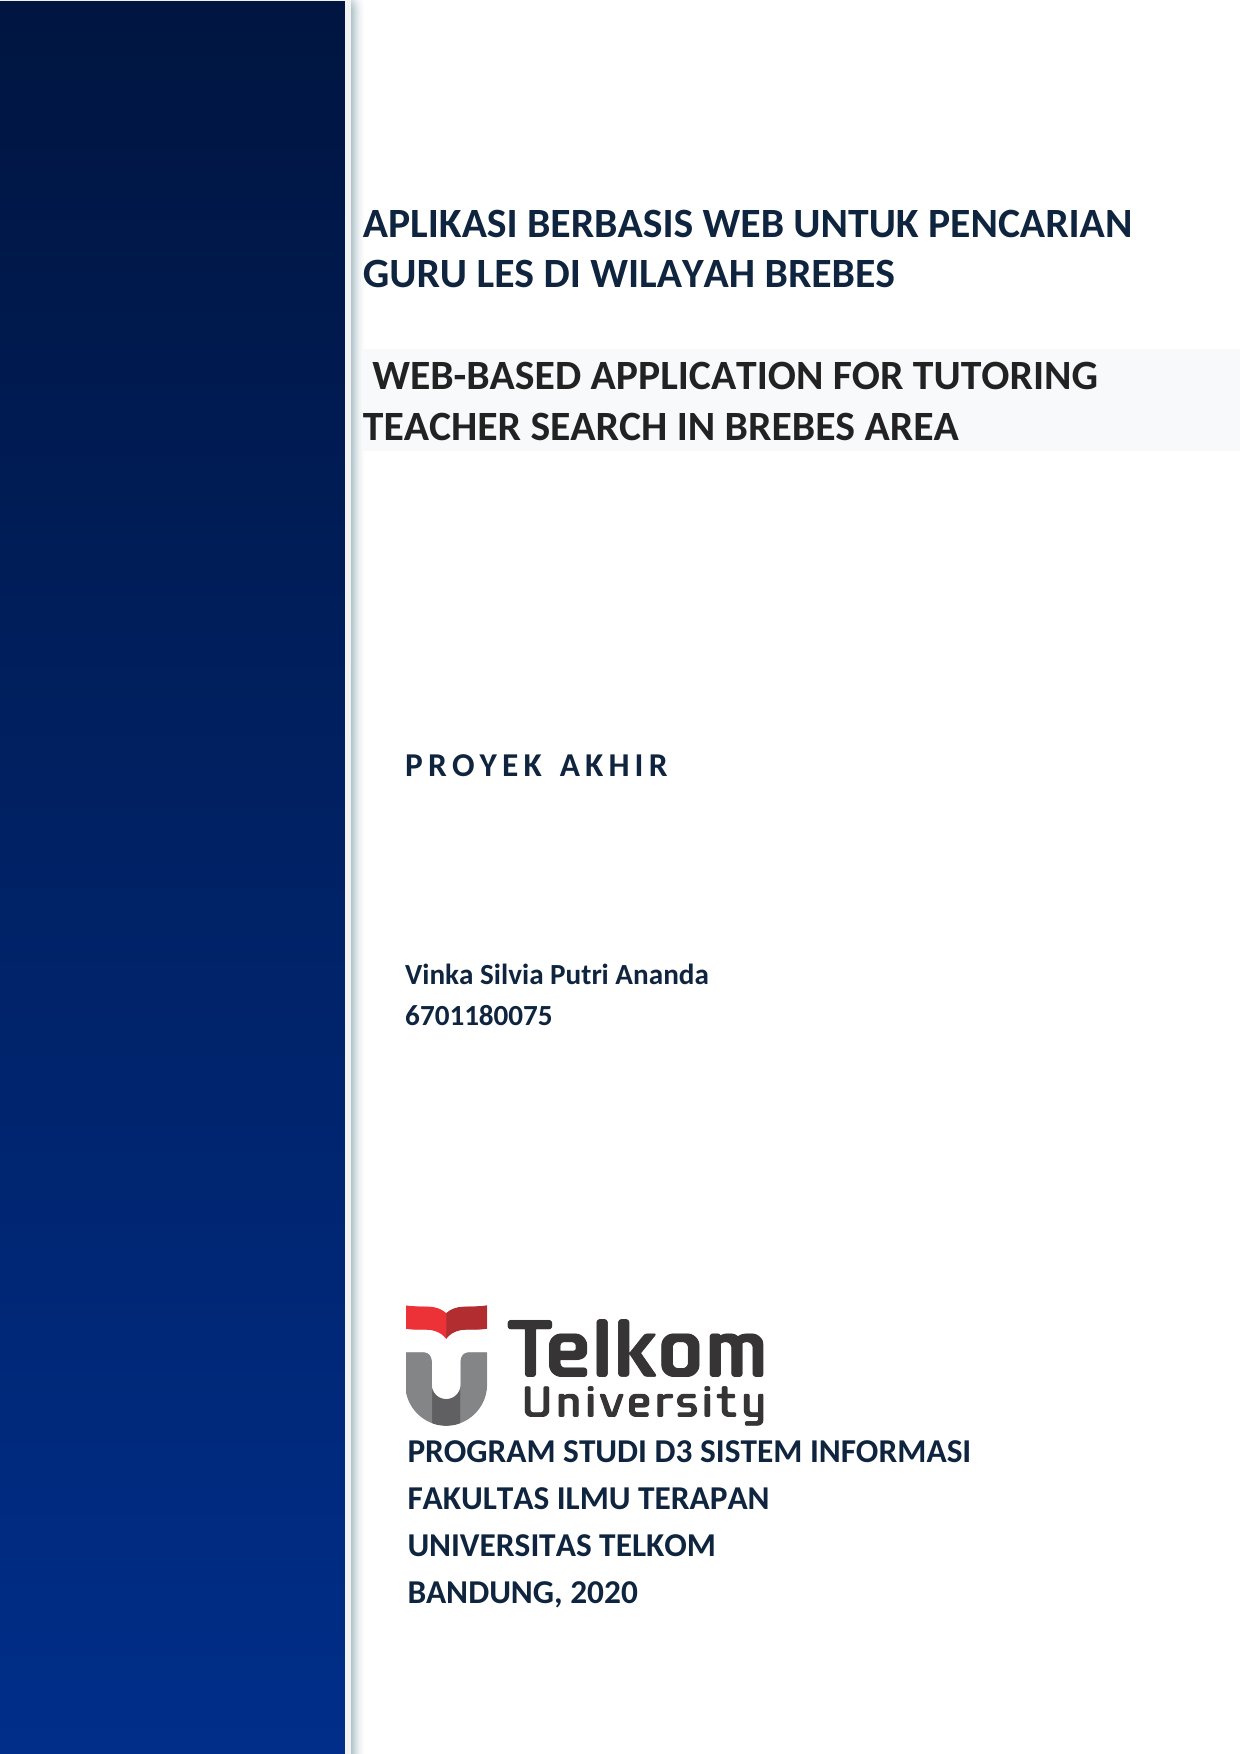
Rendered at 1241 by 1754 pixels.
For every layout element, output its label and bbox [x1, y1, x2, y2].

picture [406, 1305, 764, 1426]
